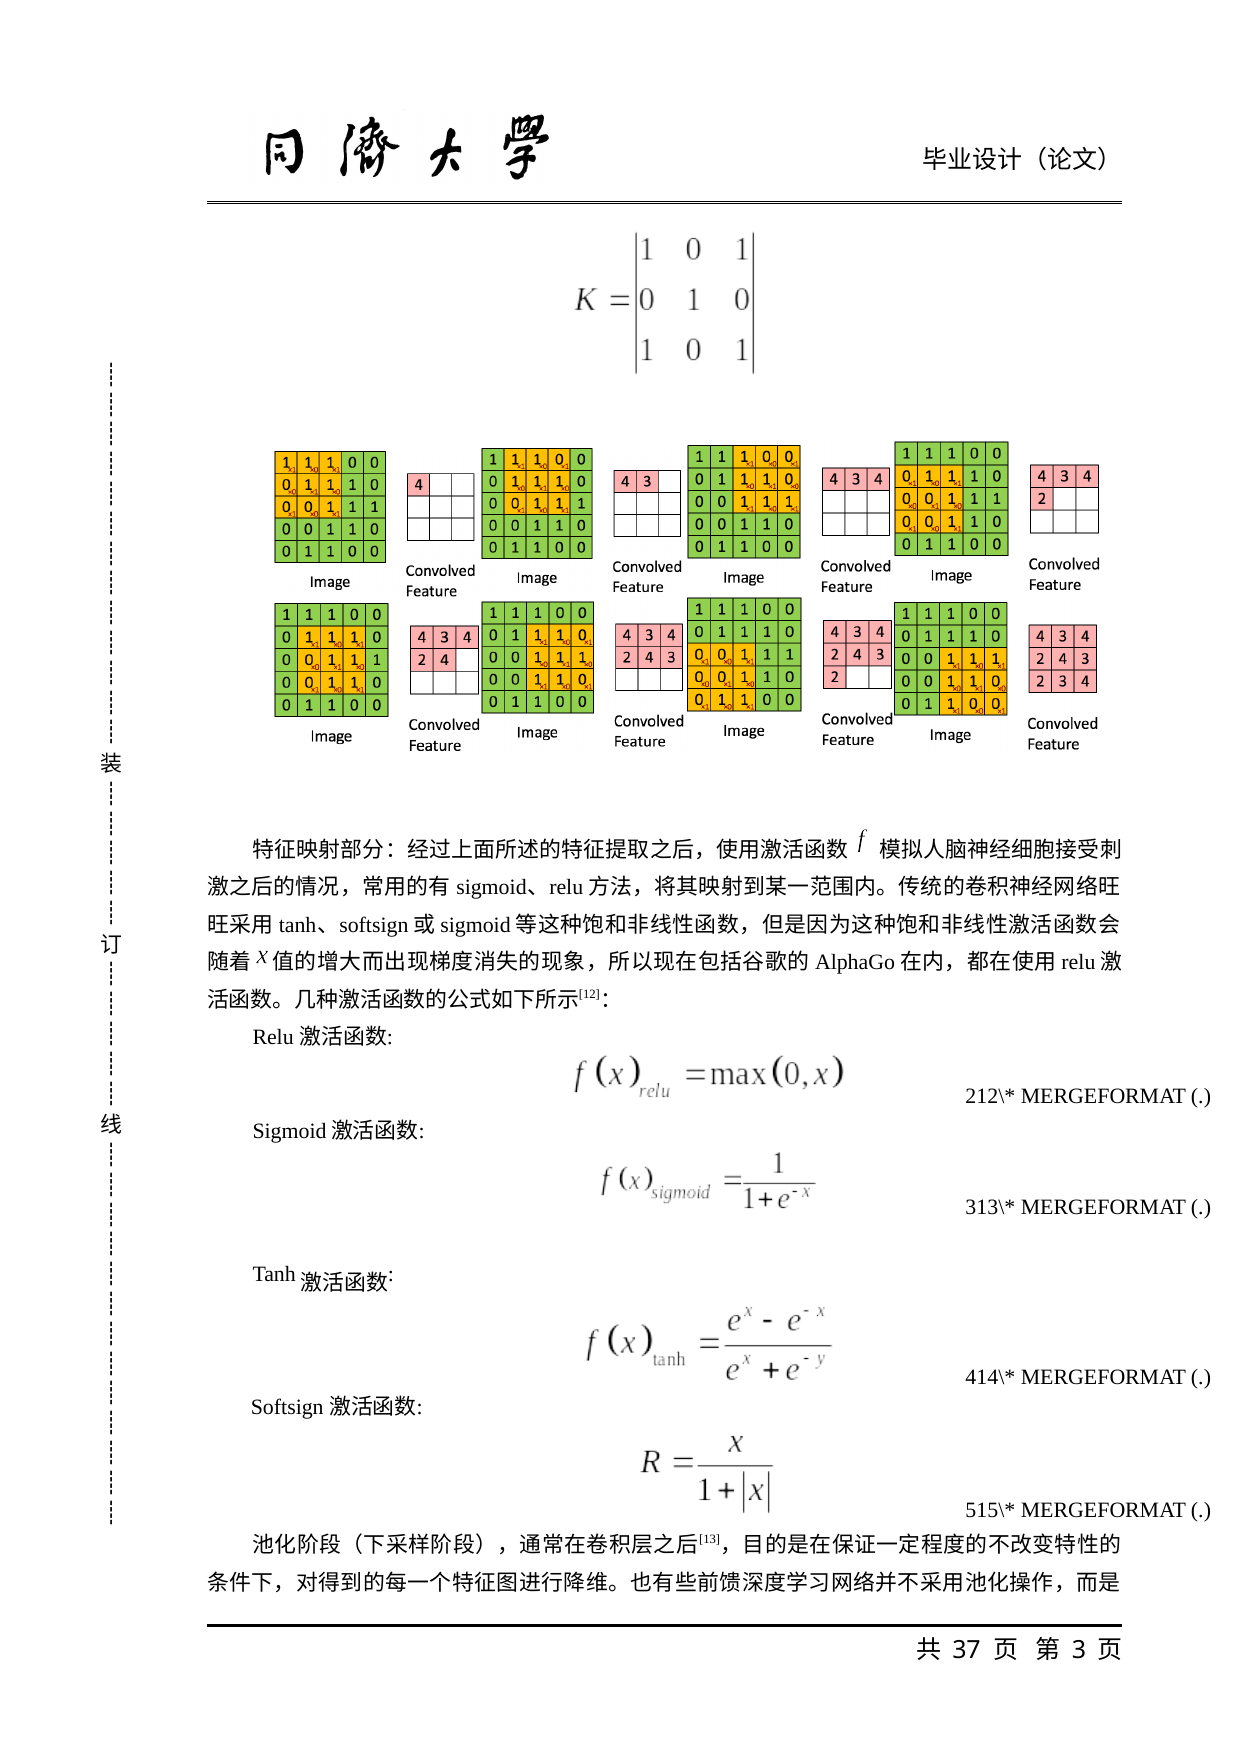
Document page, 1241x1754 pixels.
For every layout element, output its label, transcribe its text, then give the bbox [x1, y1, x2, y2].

text 特征映射部分：经过上面所述的特征提取之后，使用激活函数 模拟人脑神经细胞接受刺激之后的情况，常用的有sigmoid、relu方法，将其映射到某一范围内。传统的卷积神经网络旺旺采用tanh、softsign或sigmoid等这种饱和非线性函数，但是因为这种饱和非线性激活函数会随着值的增大而出现梯度消失的现象，所以现在包括谷歌的AlphaGo在内，都在使用relu激活函数。几种激活函数的公式如下所示[12]： [207, 827, 1122, 1014]
text Relu 激活函数: [207, 1014, 1122, 1052]
text Sigmoid激活函数: [207, 1109, 1122, 1146]
text Softsign 激活函数: [207, 1389, 1122, 1421]
picture [244, 106, 567, 185]
text Tanh激活函数: [207, 1219, 1122, 1296]
picture [273, 440, 1100, 752]
